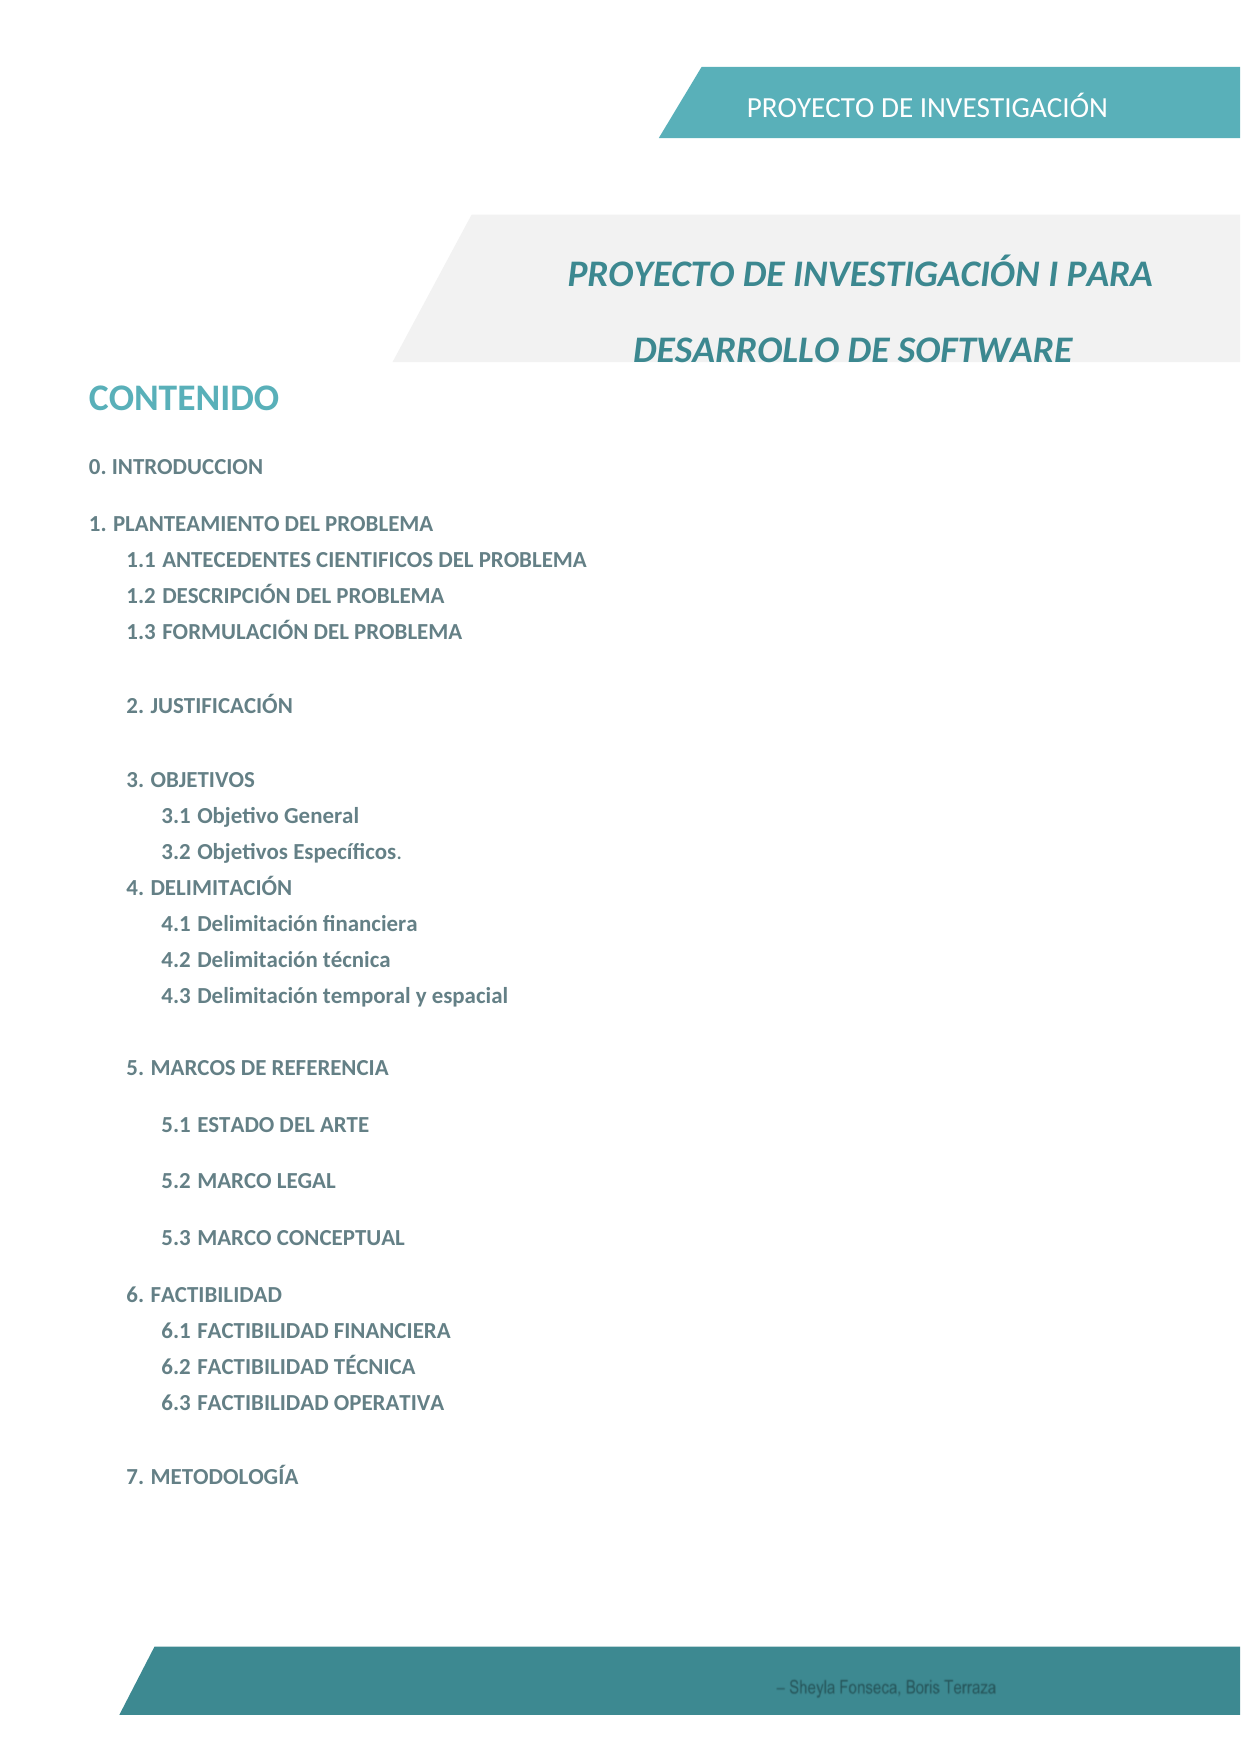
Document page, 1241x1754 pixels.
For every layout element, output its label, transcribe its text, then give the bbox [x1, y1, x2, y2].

subtitle 5.1 ESTADO DEL ARTE [161, 1110, 1155, 1138]
subtitle 6.3 FACTIBILIDAD OPERATIVA [161, 1388, 1155, 1416]
text PROYECTO DE INVESTIGACIÓN I PARA [89, 250, 1153, 296]
subtitle 6. FACTIBILIDAD [126, 1280, 1155, 1308]
subtitle 5. MARCOS DE REFERENCIA [126, 1053, 1155, 1081]
subtitle 1.1 ANTECEDENTES CIENTIFICOS DEL PROBLEMA [126, 545, 1155, 573]
subtitle 1.3 FORMULACIÓN DEL PROBLEMA [126, 617, 1155, 645]
subtitle 4. DELIMITACIÓN [126, 873, 1155, 901]
subtitle 1. PLANTEAMIENTO DEL PROBLEMA [89, 509, 1155, 537]
subtitle 3.1 Objetivo General [161, 801, 1155, 829]
subtitle 0. INTRODUCCION [89, 452, 1155, 480]
text DESARROLLO DE SOFTWARE CONTENIDO [89, 326, 1153, 420]
subtitle 2. JUSTIFICACIÓN [126, 691, 1155, 719]
subtitle 4.3 Delimitación temporal y espacial [161, 981, 1155, 1009]
subtitle 6.1 FACTIBILIDAD FINANCIERA [161, 1316, 1155, 1344]
subtitle 4.2 Delimitación técnica [161, 945, 1155, 973]
subtitle 5.3 MARCO CONCEPTUAL [161, 1223, 1155, 1251]
subtitle 3. OBJETIVOS [126, 765, 1155, 793]
subtitle 5.2 MARCO LEGAL [161, 1167, 1155, 1194]
subtitle 4.1 Delimitación financiera [161, 909, 1155, 937]
subtitle 1.2 DESCRIPCIÓN DEL PROBLEMA [126, 581, 1155, 609]
subtitle 6.2 FACTIBILIDAD TÉCNICA [161, 1352, 1155, 1380]
picture [762, 1669, 1108, 1710]
subtitle 3.2 Objetivos Específicos. [161, 837, 1155, 865]
subtitle 7. METODOLOGÍA [126, 1462, 1155, 1490]
picture [490, 242, 1224, 336]
